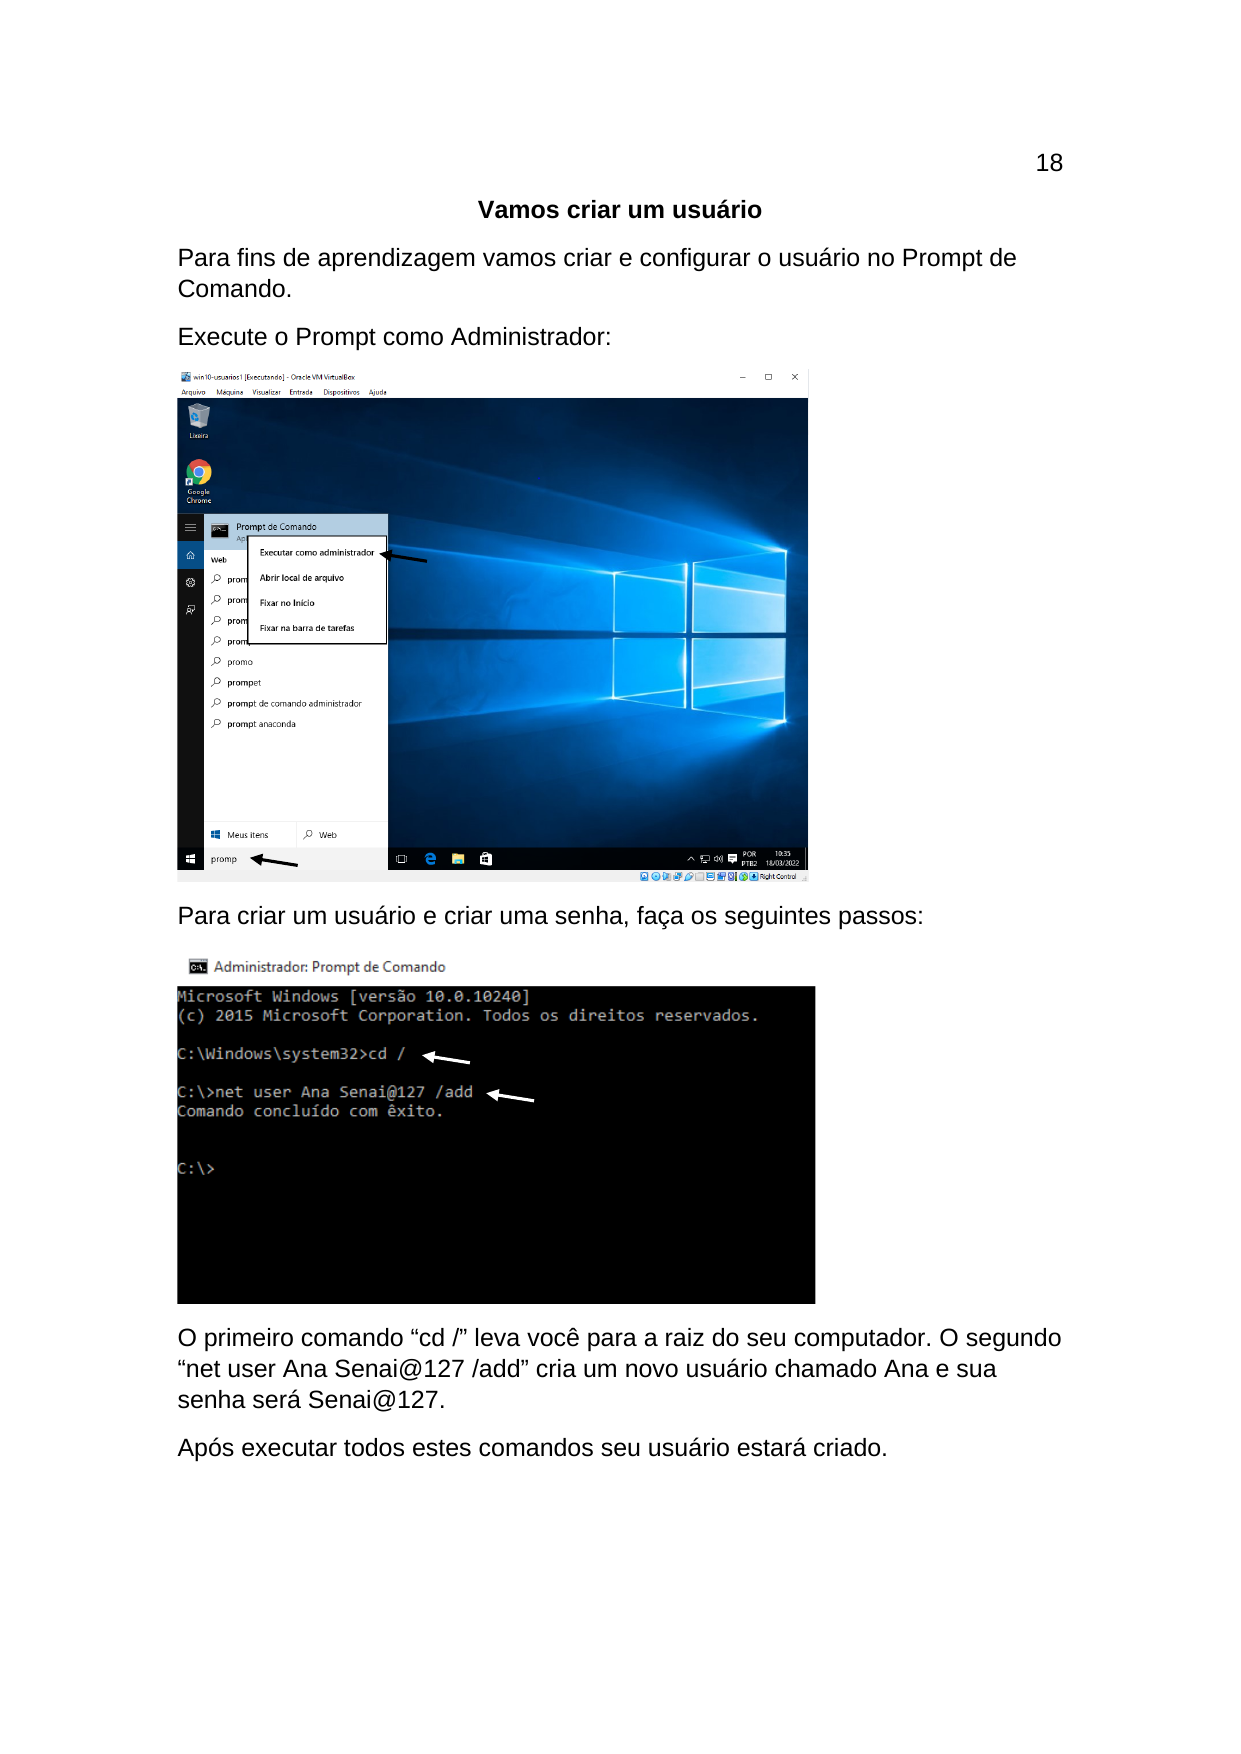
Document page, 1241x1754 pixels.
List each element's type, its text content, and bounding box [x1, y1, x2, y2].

picture [177, 369, 809, 882]
text 18 [177, 148, 1063, 176]
text Execute o Prompt como Administrador: [177, 322, 1063, 351]
text Após executar todos estes comandos seu usuário estará criado. [177, 1433, 1063, 1461]
text O primeiro comando “cd /” leva você para a raiz do seu computador. O segundo “net user Ana Senai@127 /add” cria um novo usuário chamado Ana e sua senha será Senai@127. [177, 1323, 1063, 1414]
picture [177, 948, 816, 1304]
text Para criar um usuário e criar uma senha, faça os seguintes passos: [177, 901, 1063, 929]
text Para fins de aprendizagem vamos criar e configurar o usuário no Prompt de Comando. [177, 243, 1063, 303]
text Vamos criar um usuário [177, 195, 1063, 224]
